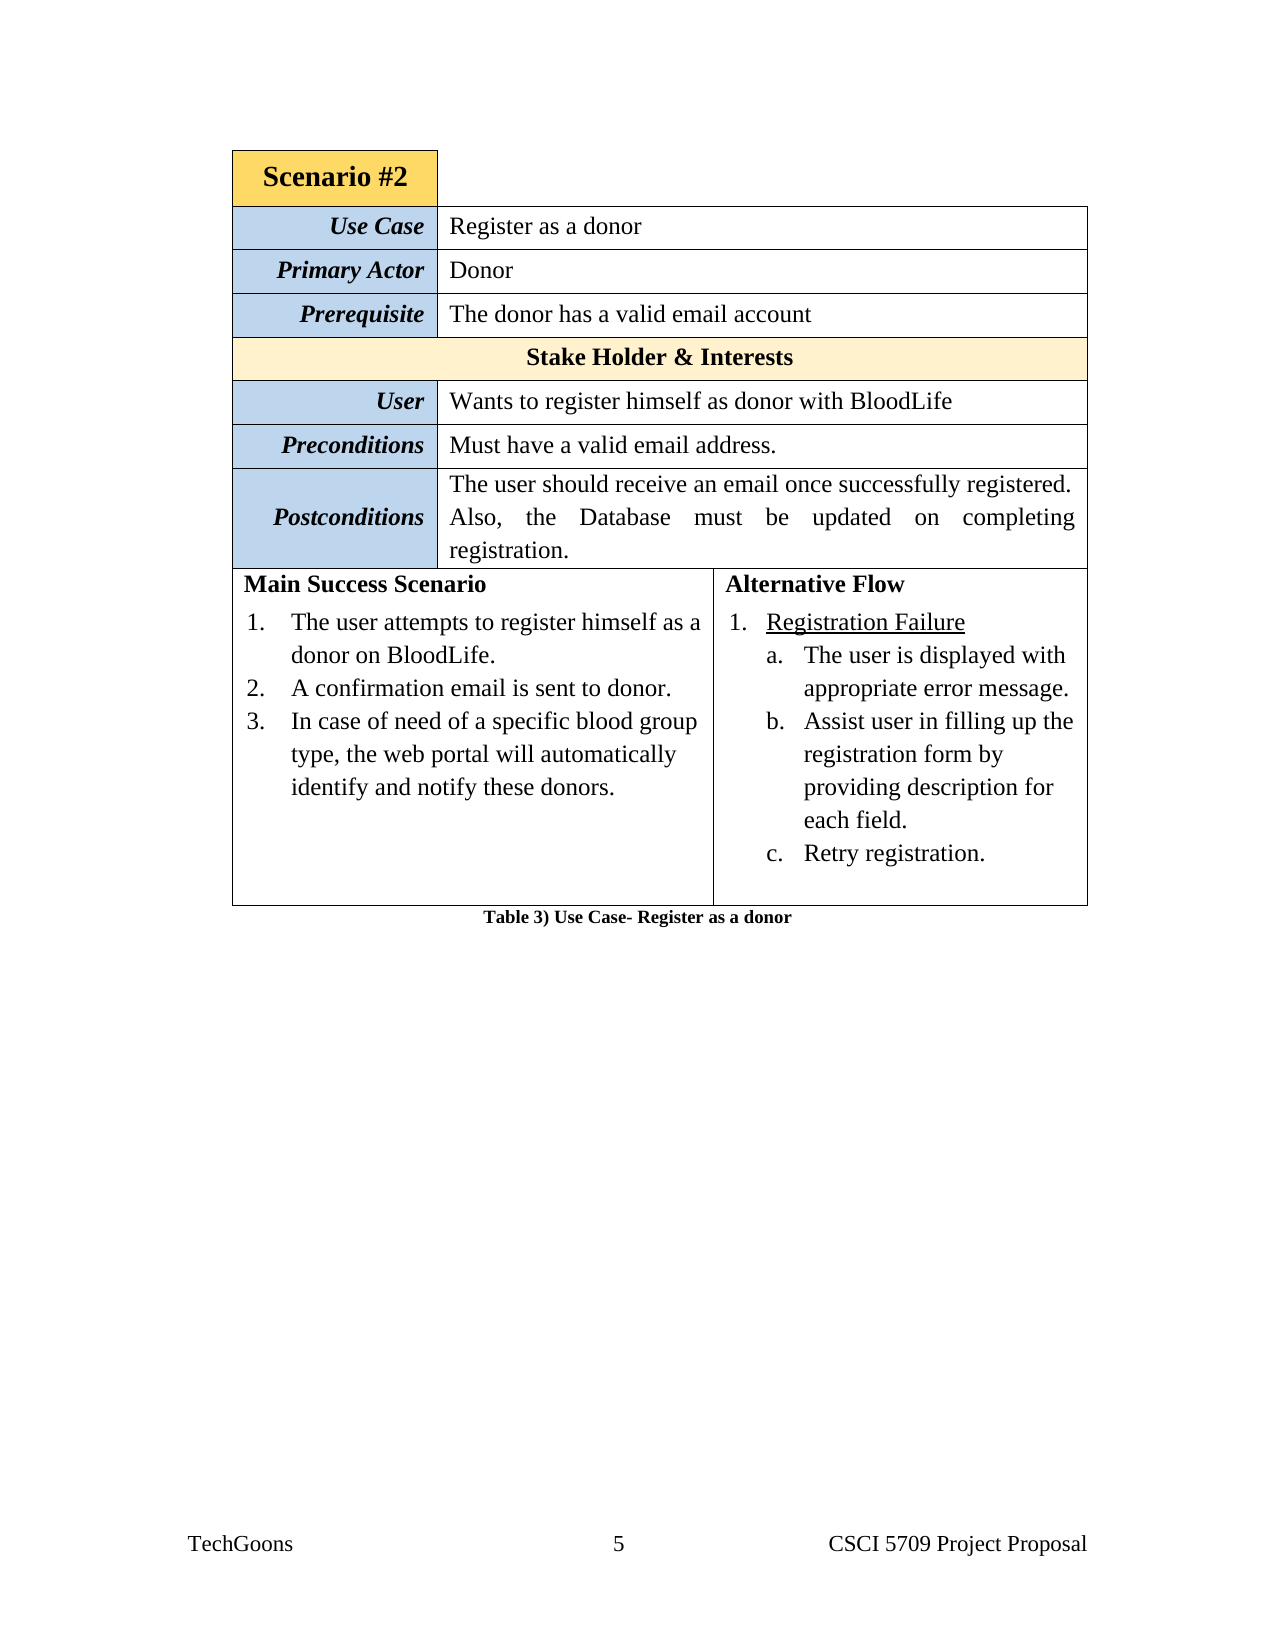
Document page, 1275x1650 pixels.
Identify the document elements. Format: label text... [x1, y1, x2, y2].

table_cell Register as a donor [438, 207, 1087, 249]
table_cell Postconditions [233, 469, 437, 568]
table_cell Donor [438, 250, 1087, 293]
table_cell Wants to register himself as donor with BloodLife [438, 381, 1087, 424]
table_cell Alternative Flow [714, 569, 1087, 607]
table_cell Registration Failure The user is displayed with appropriate error message. Assist user in filling up the registration form by providing description for each field. Retry registration. [714, 608, 1087, 904]
table_cell Stake Holder & Interests [233, 338, 1087, 380]
table_header Scenario #2 [233, 151, 437, 206]
table_cell Prerequisite [233, 294, 437, 337]
table_cell Primary Actor [233, 250, 437, 293]
table_cell Main Success Scenario [233, 569, 713, 607]
table_cell The donor has a valid email account [438, 294, 1087, 337]
table_cell Preconditions [233, 425, 437, 468]
table_cell Must have a valid email address. [438, 425, 1087, 468]
table_cell The user should receive an email once successfully registered. Also, the Database must be updated on completing registration. [438, 469, 1087, 568]
text Table 3) Use Case- Register as a donor [187, 906, 1087, 927]
table_cell User [233, 381, 437, 424]
table_cell Use Case [233, 207, 437, 249]
table_cell The user attempts to register himself as a donor on BloodLife. A confirmation email is sent to donor. In case of need of a specific blood group type, the web portal will automatically identify and notify these donors. [233, 608, 713, 904]
